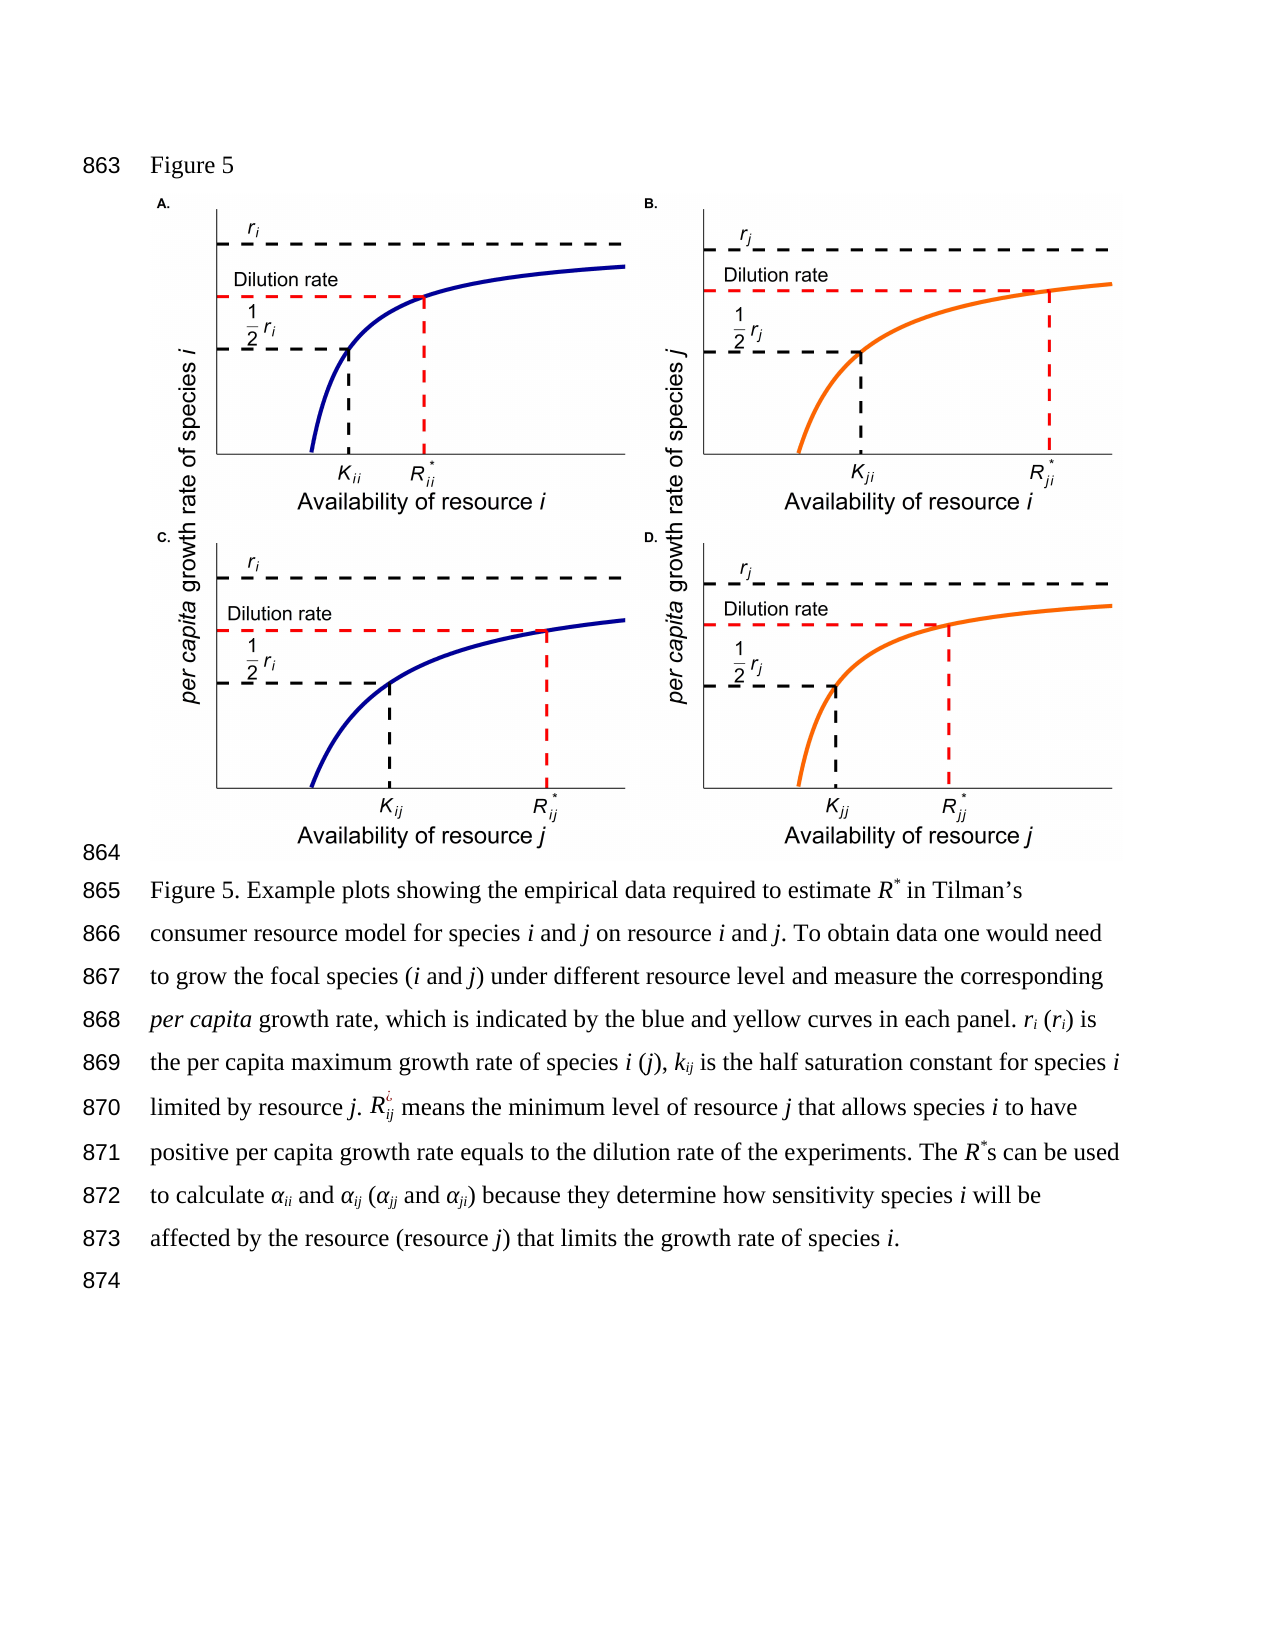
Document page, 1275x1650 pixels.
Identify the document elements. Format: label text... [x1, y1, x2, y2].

text Figure 5. Example plots showing the empirical data required to estimate R* in Tilman’s consumer resource model for species i and j on resource i and j. To obtain data one would need to grow the focal species (i and j) under different resource level and measure the corresponding per capita growth rate, which is indicated by the blue and yellow curves in each panel. ri (ri) is the per capita maximum growth rate of species i (j), kij is the half saturation constant for species i limited by resource j. means the minimum level of resource j that allows species i to have positive per capita growth rate equals to the dilution rate of the experiments. The R*s can be used to calculate αii and αij (αjj and αji) because they determine how sensitivity species i will be affected by the resource (resource j) that limits the growth rate of species i. [150, 875, 1125, 1252]
text Figure 5 [150, 150, 1125, 179]
picture [150, 193, 1124, 861]
